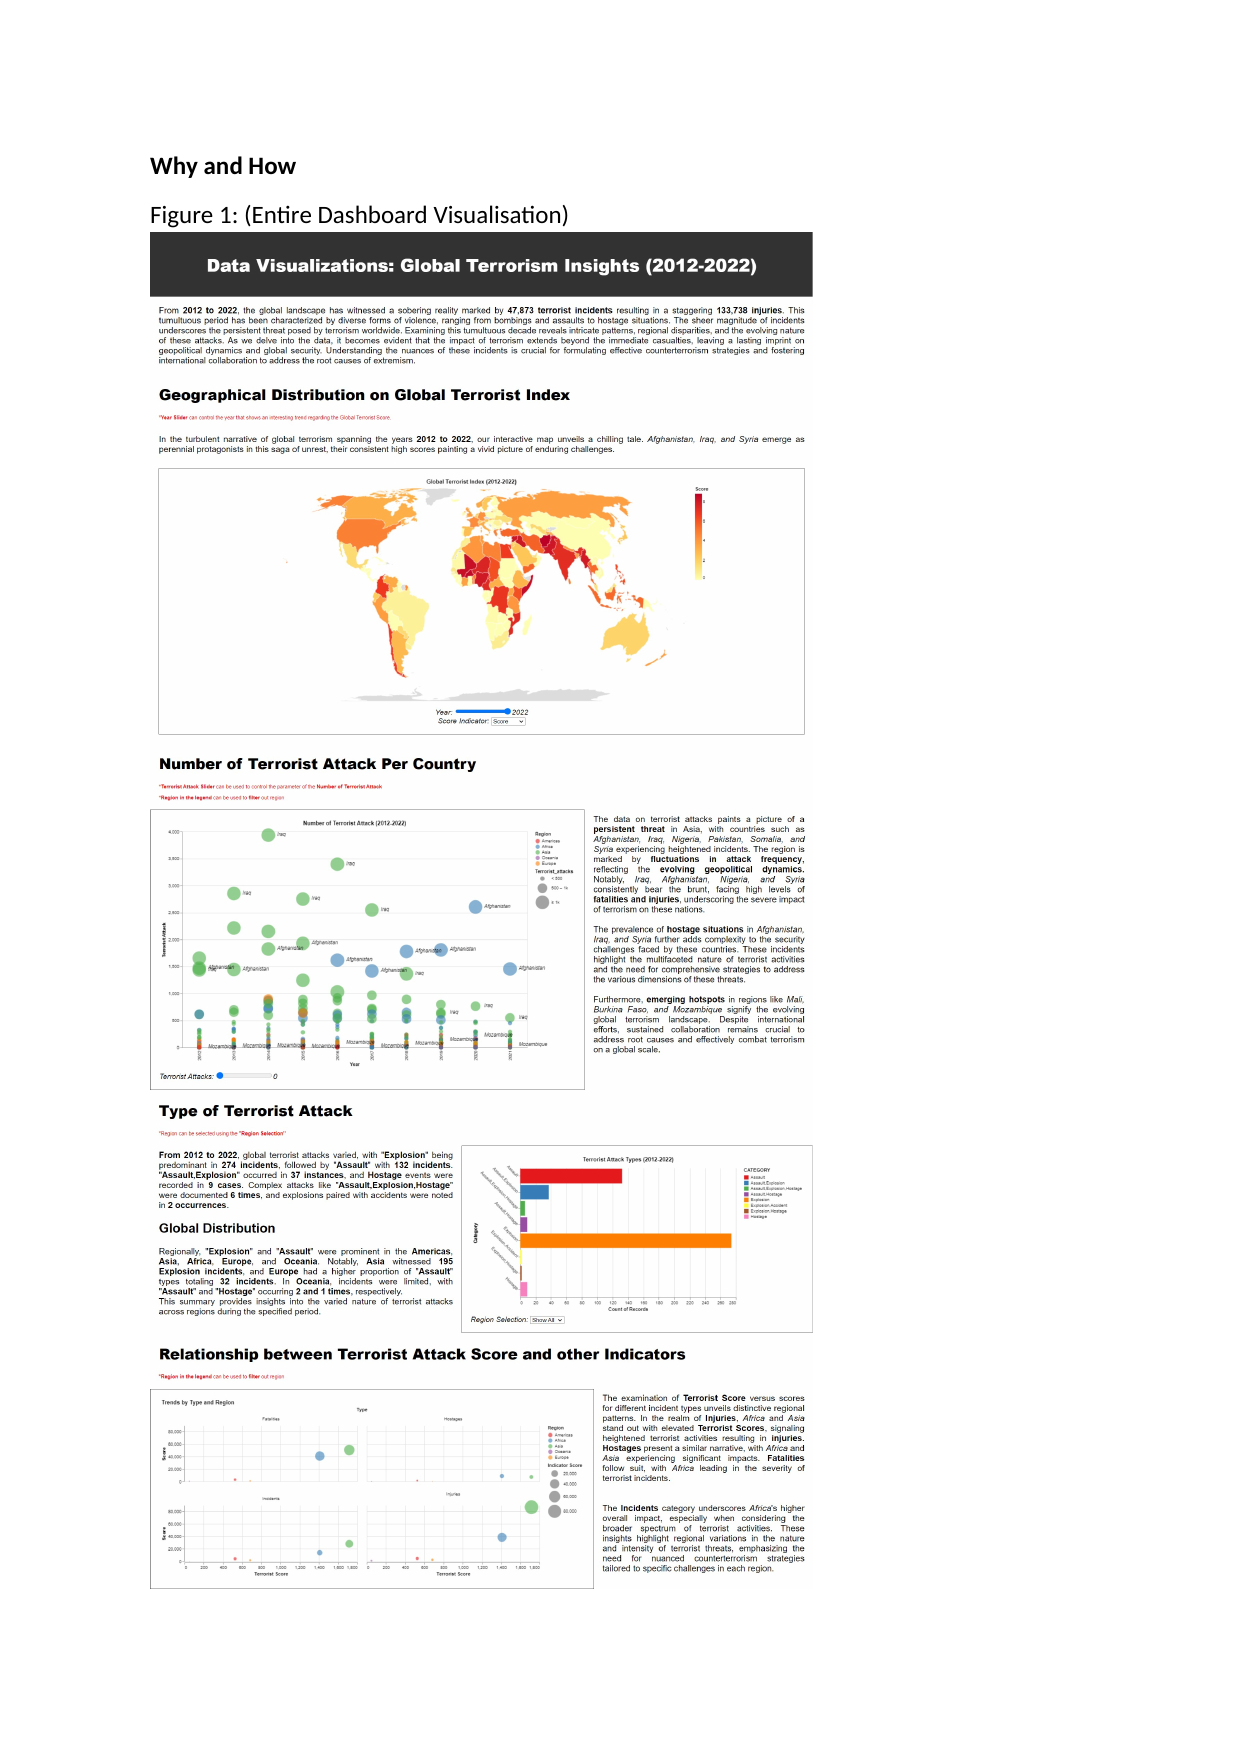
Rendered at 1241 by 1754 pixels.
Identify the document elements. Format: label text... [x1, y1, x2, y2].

picture [150, 232, 813, 1589]
text Why and How [150, 150, 1090, 181]
